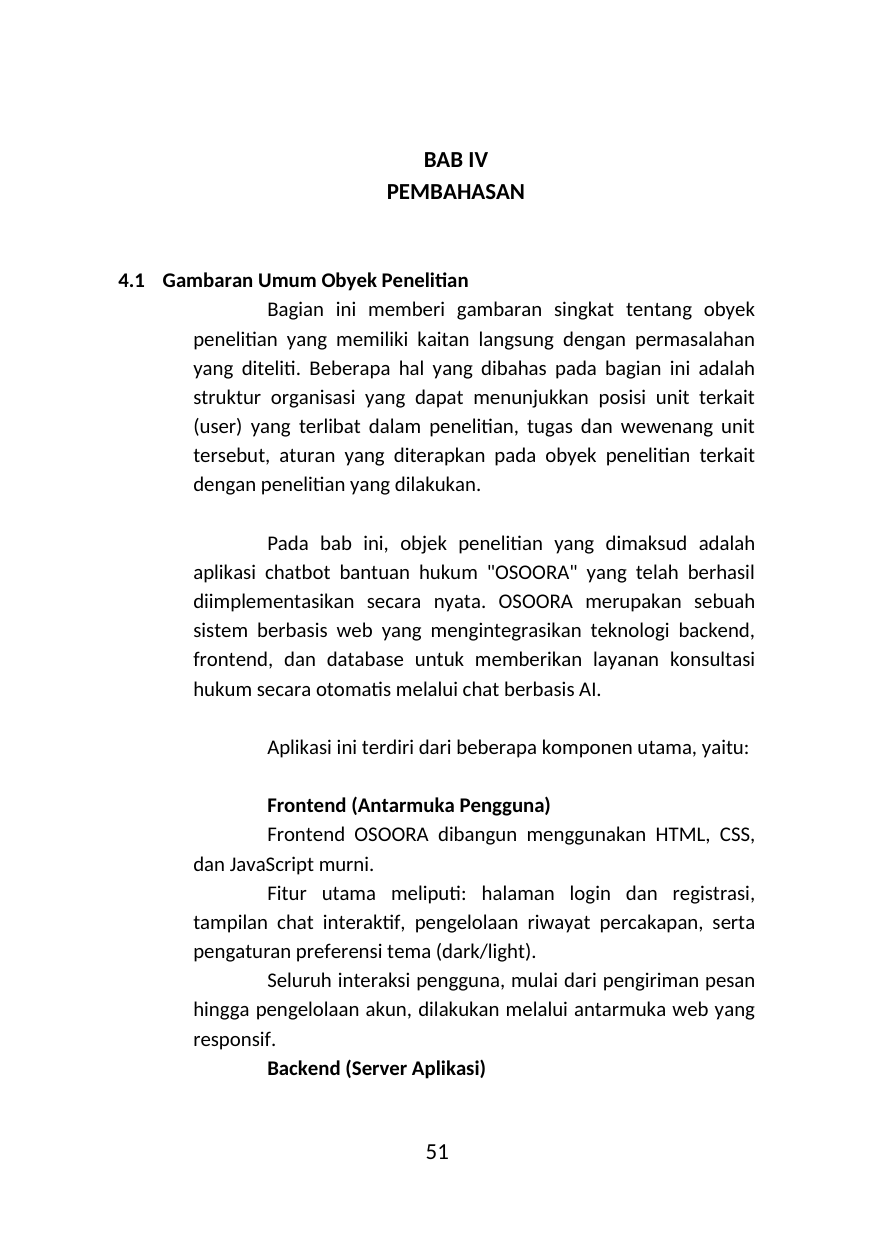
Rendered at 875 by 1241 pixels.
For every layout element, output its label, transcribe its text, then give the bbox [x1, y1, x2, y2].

subtitle Gambaran Umum Obyek Penelitian [118, 267, 756, 293]
text Seluruh interaksi pengguna, mulai dari pengiriman pesan hingga pengelolaan akun, dilakukan melalui antarmuka web yang responsif. [193, 967, 756, 1051]
text Bagian ini memberi gambaran singkat tentang obyek penelitian yang memiliki kaitan langsung dengan permasalahan yang diteliti. Beberapa hal yang dibahas pada bagian ini adalah struktur organisasi yang dapat menunjukkan posisi unit terkait (user) yang terlibat dalam penelitian, tugas dan wewenang unit tersebut, aturan yang diterapkan pada obyek penelitian terkait dengan penelitian yang dilakukan. [193, 297, 756, 497]
text Frontend OSOORA dibangun menggunakan HTML, CSS, dan JavaScript murni. [193, 822, 756, 876]
text Fitur utama meliputi: halaman login dan registrasi, tampilan chat interaktif, pengelolaan riwayat percakapan, serta pengaturan preferensi tema (dark/light). [193, 880, 756, 964]
text Backend (Server Aplikasi) [193, 1055, 756, 1080]
text Aplikasi ini terdiri dari beberapa komponen utama, yaitu: [193, 734, 756, 759]
subtitle BAB IV PEMBAHASAN [118, 145, 756, 205]
text Frontend (Antarmuka Pengguna) [193, 792, 756, 818]
text Pada bab ini, objek penelitian yang dimaksud adalah aplikasi chatbot bantuan hukum "OSOORA" yang telah berhasil diimplementasikan secara nyata. OSOORA merupakan sebuah sistem berbasis web yang mengintegrasikan teknologi backend, frontend, dan database untuk memberikan layanan konsultasi hukum secara otomatis melalui chat berbasis AI. [193, 530, 756, 701]
